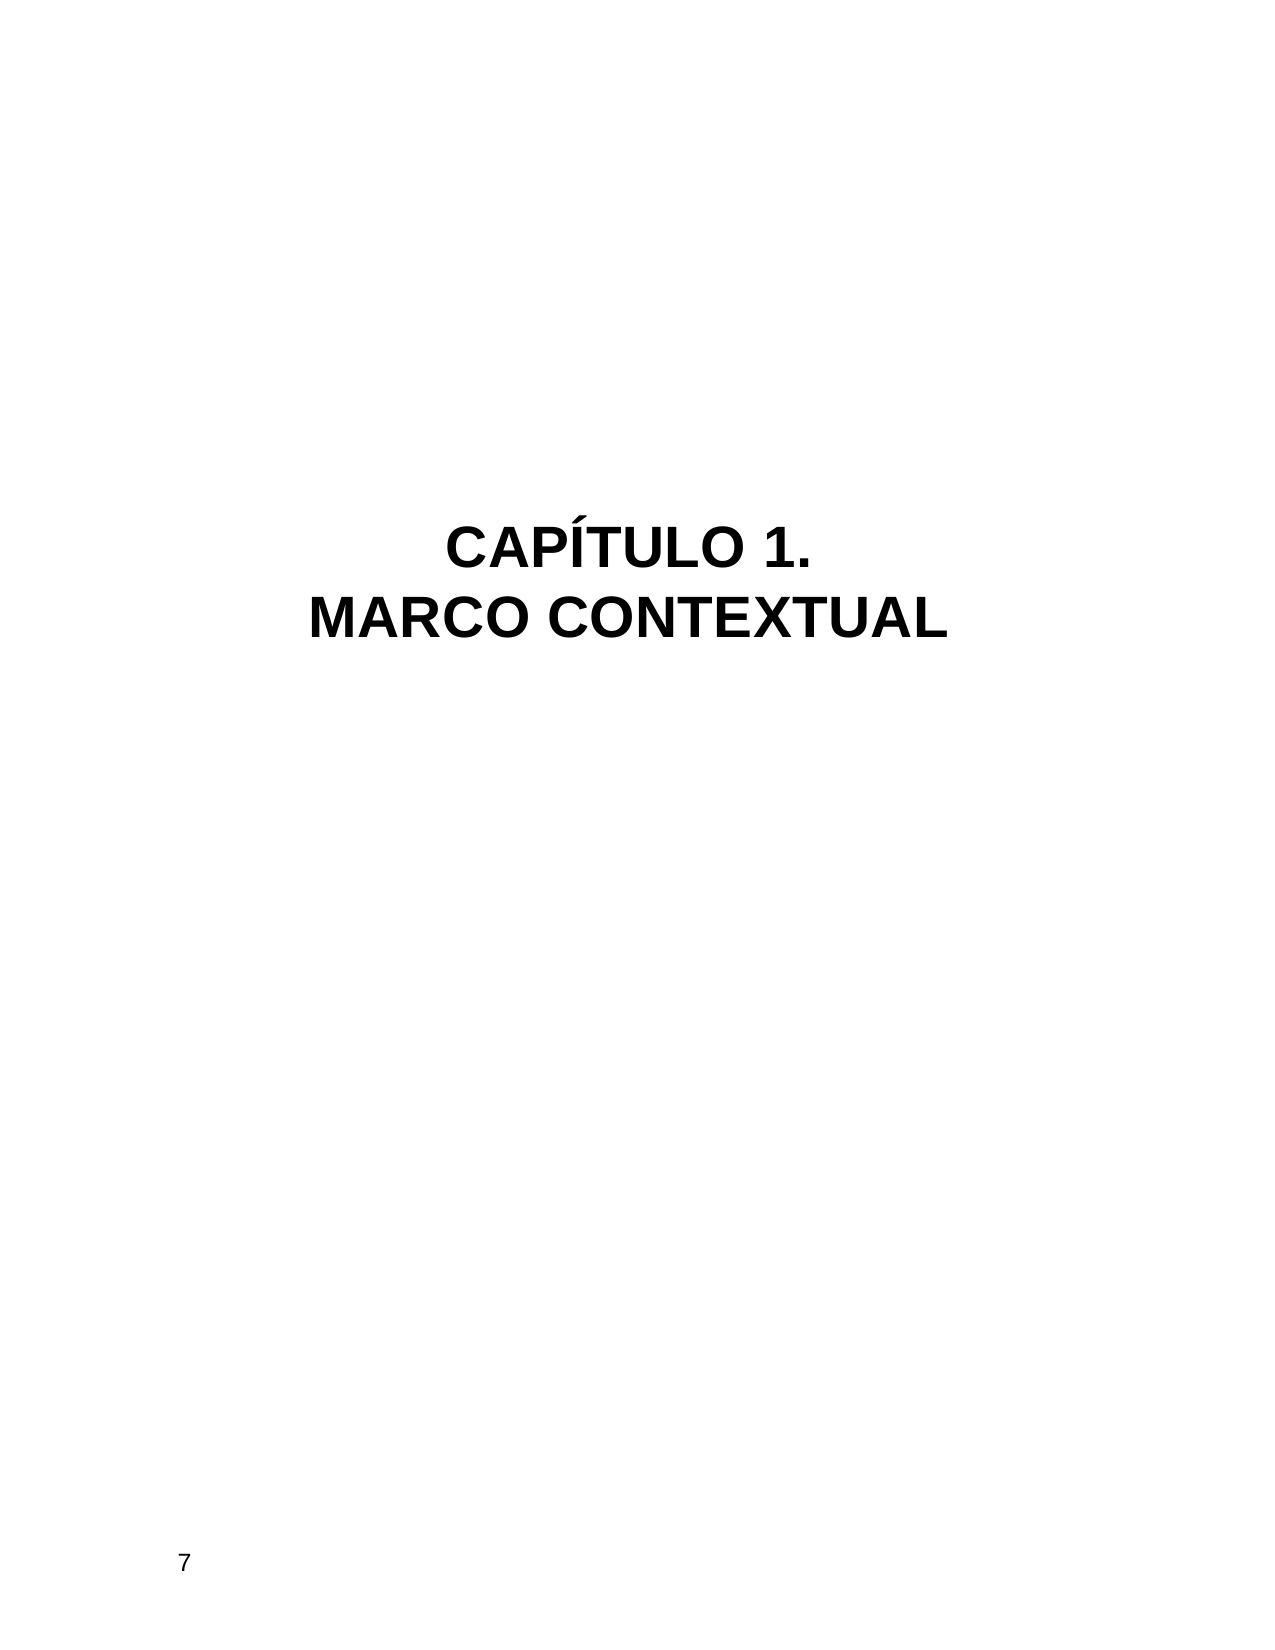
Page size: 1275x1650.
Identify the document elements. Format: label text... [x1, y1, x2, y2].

subtitle Capítulo 1. Marco contextual [177, 513, 1098, 692]
